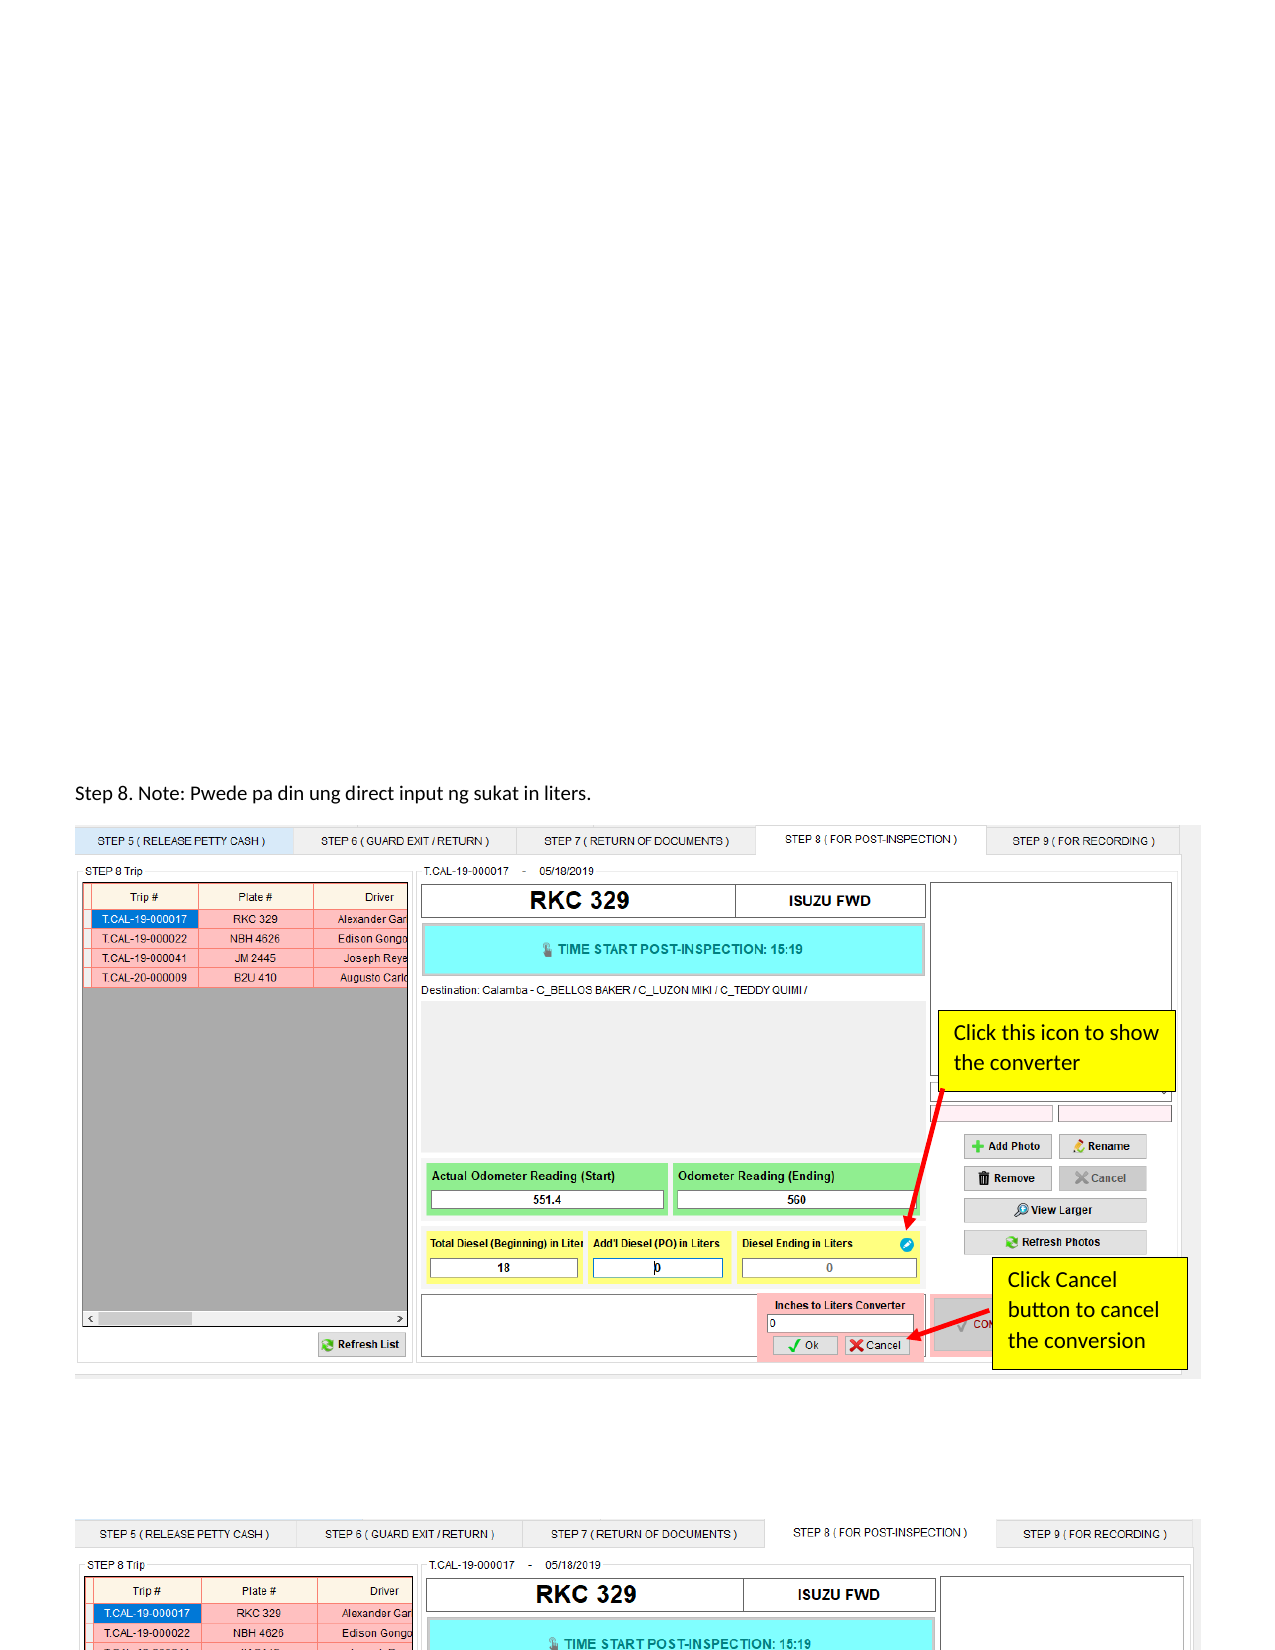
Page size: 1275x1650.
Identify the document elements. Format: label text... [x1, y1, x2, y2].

text Step 8. Note: Pwede pa din ung direct input ng sukat in liters. [75, 780, 1200, 805]
picture [75, 825, 1201, 1379]
picture [75, 1519, 1201, 1650]
